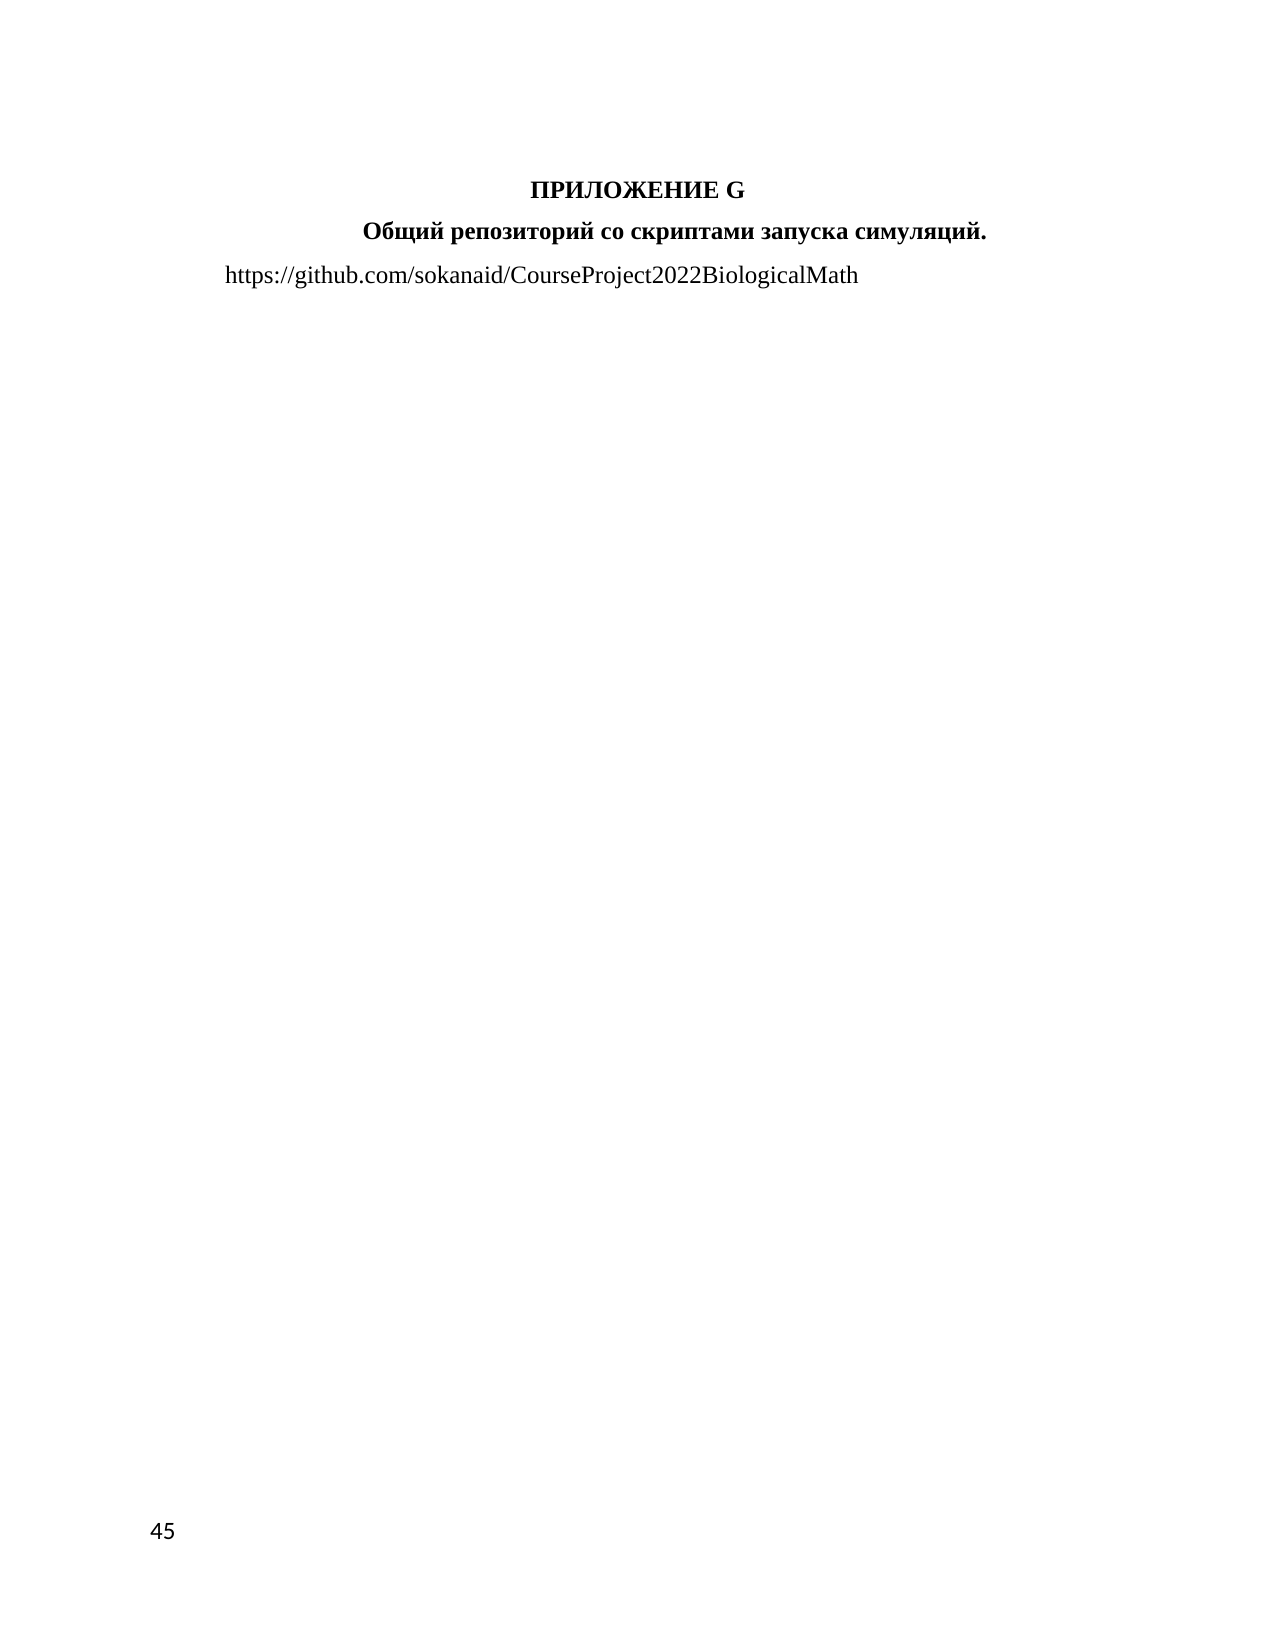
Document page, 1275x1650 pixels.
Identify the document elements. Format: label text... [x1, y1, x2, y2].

text https://github.com/sokanaid/CourseProject2022BiologicalMath [225, 260, 1125, 288]
subtitle ПРИЛОЖЕНИЕ G [150, 175, 1125, 204]
text Общий репозиторий со скриптами запуска симуляций. [150, 216, 1125, 245]
